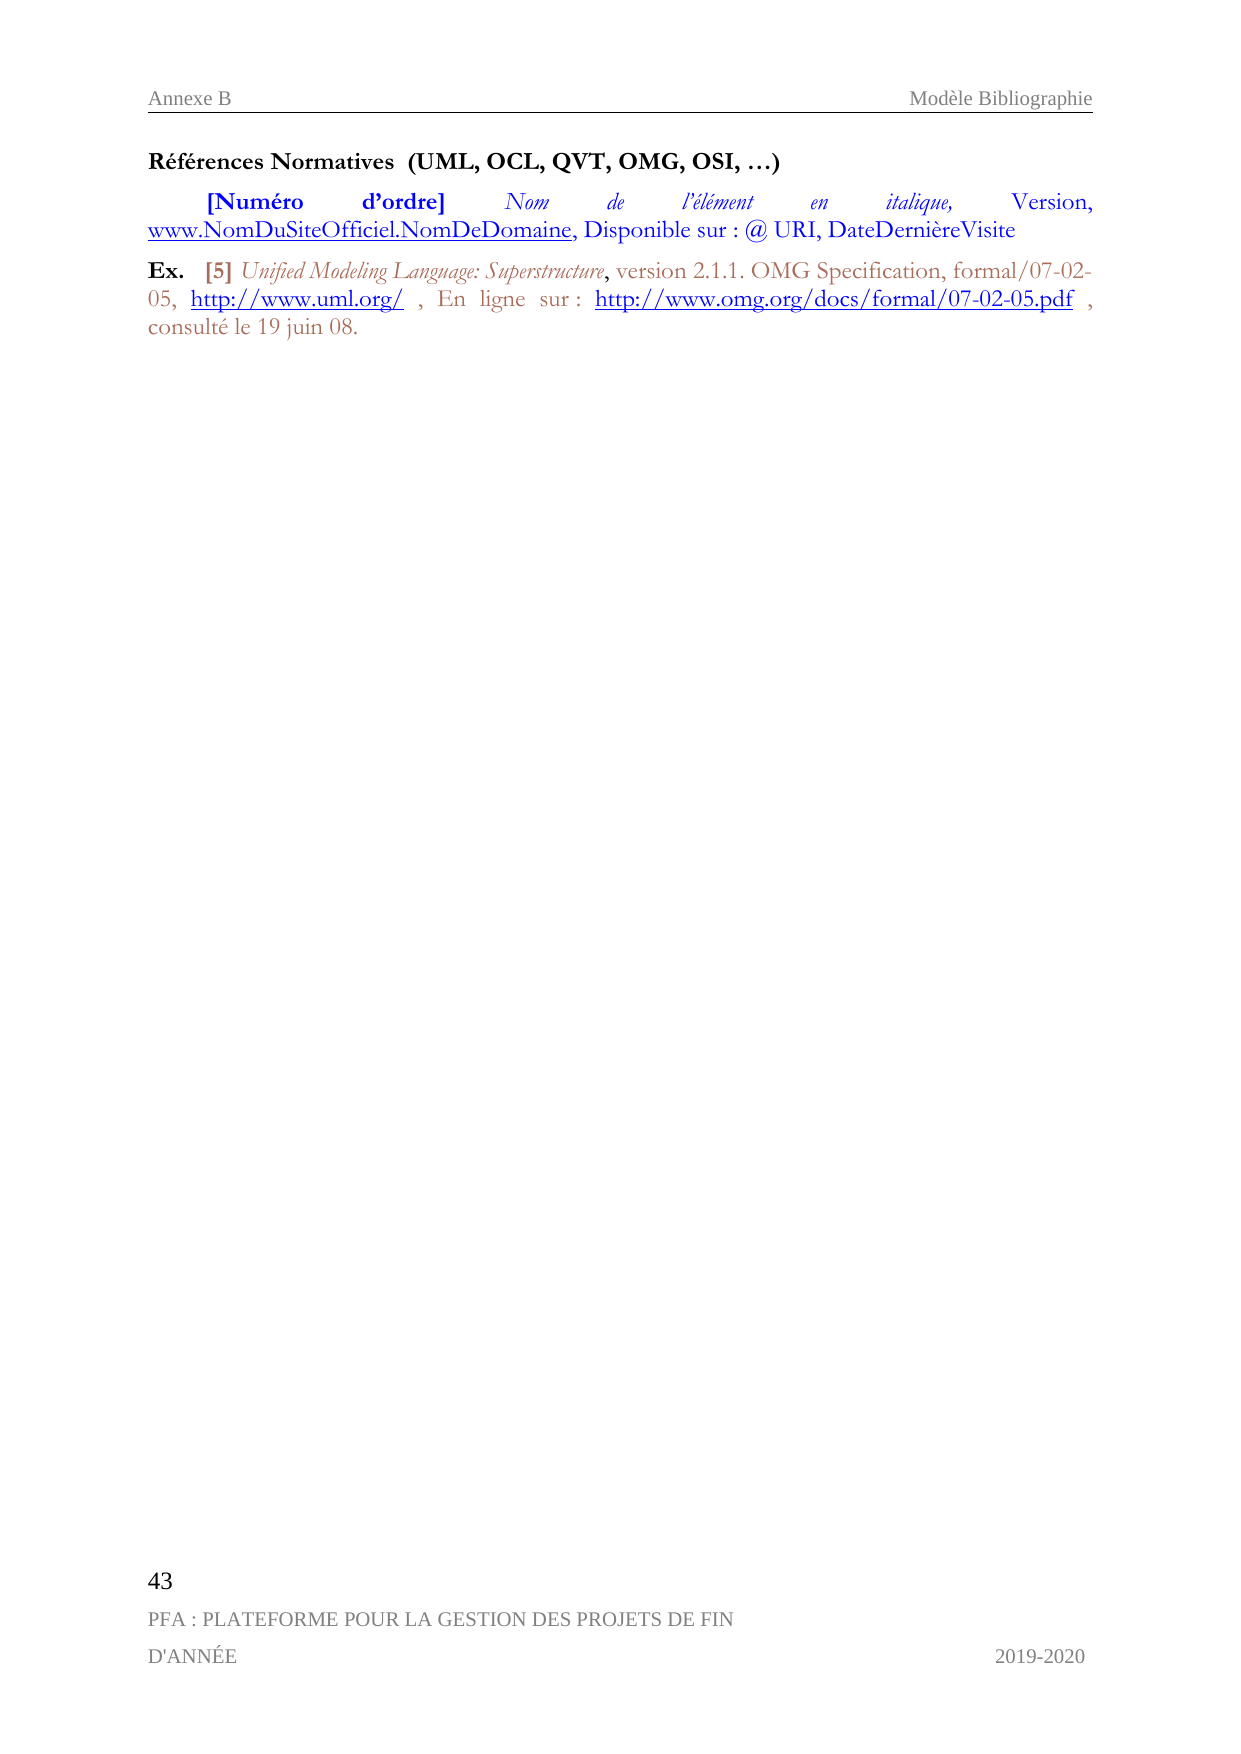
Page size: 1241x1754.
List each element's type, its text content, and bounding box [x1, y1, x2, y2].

text [Numéro d’ordre] Nom de l’élément en italique, Version, www.NomDuSiteOfficiel.NomDeDomaine, Disponible sur : @ URI, DateDernièreVisite [148, 188, 1093, 244]
text Références Normatives (UML, OCL, QVT, OMG, OSI, …) [148, 148, 1093, 176]
text Ex. [5] Unified Modeling Language: Superstructure, version 2.1.1. OMG Specification, formal/07-02- 05, http://www.uml.org/ , En ligne sur : http://www.omg.org/docs/formal/07-02-05.pdf , consulté le 19 juin 08. [148, 257, 1093, 341]
